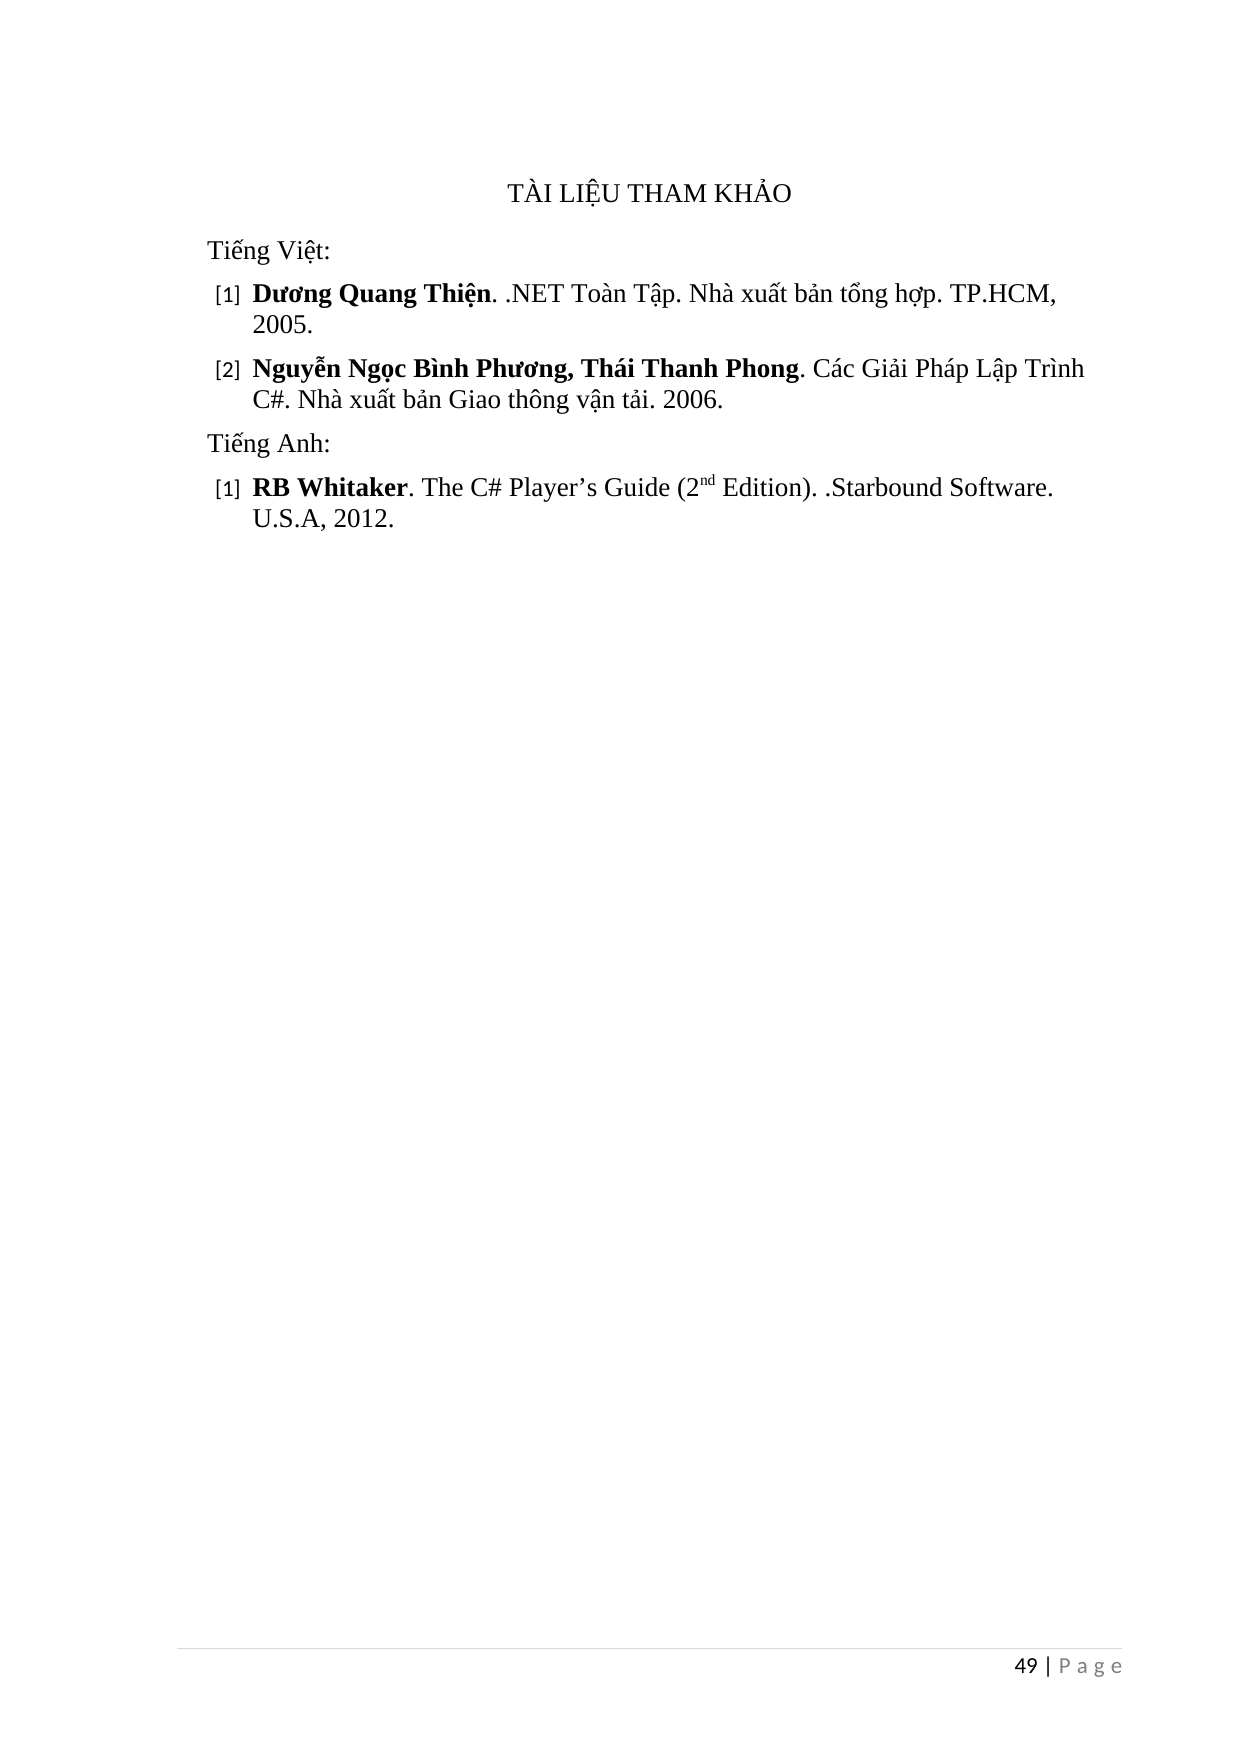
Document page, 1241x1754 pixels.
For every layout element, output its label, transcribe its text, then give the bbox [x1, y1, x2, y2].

list Dương Quang Thiện. .NET Toàn Tập. Nhà xuất bản tổng hợp. TP.HCM, 2005. [215, 277, 1122, 340]
text TÀI LIỆU THAM KHẢO [177, 177, 1122, 208]
text Tiếng Anh: [177, 427, 1122, 458]
text Tiếng Việt: [177, 234, 1122, 265]
list RB Whitaker. The C# Player’s Guide (2nd Edition). .Starbound Software. U.S.A, 2012. [215, 471, 1122, 533]
list Nguyễn Ngọc Bình Phương, Thái Thanh Phong. Các Giải Pháp Lập Trình C#. Nhà xuất bản Giao thông vận tải. 2006. [215, 352, 1122, 414]
